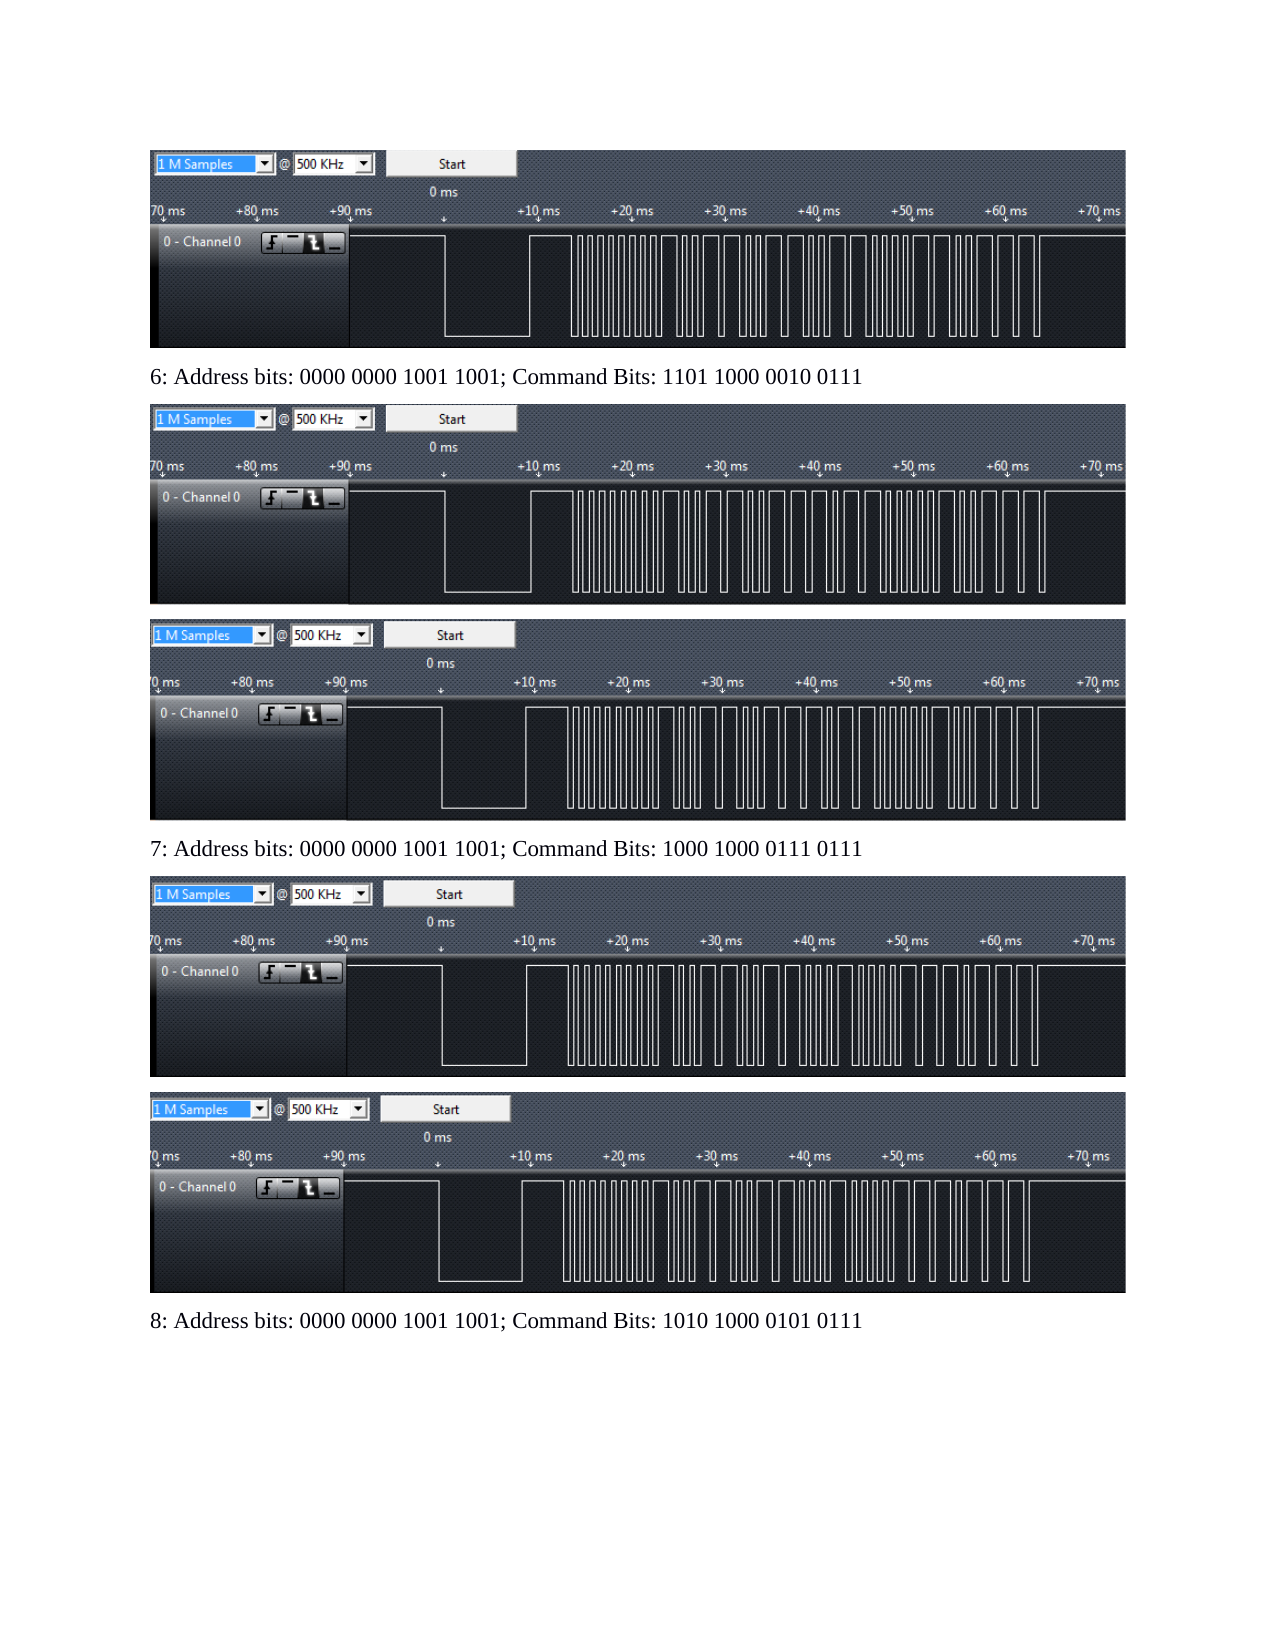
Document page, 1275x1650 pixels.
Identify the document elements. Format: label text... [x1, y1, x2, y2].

picture [150, 404, 1126, 605]
picture [150, 619, 1126, 821]
picture [150, 150, 1126, 348]
text 7: Address bits: 0000 0000 1001 1001; Command Bits: 1000 1000 0111 0111 [150, 835, 1125, 862]
picture [150, 1092, 1126, 1293]
picture [150, 876, 1126, 1077]
text 8: Address bits: 0000 0000 1001 1001; Command Bits: 1010 1000 0101 0111 [150, 1307, 1125, 1334]
text 6: Address bits: 0000 0000 1001 1001; Command Bits: 1101 1000 0010 0111 [150, 363, 1125, 389]
